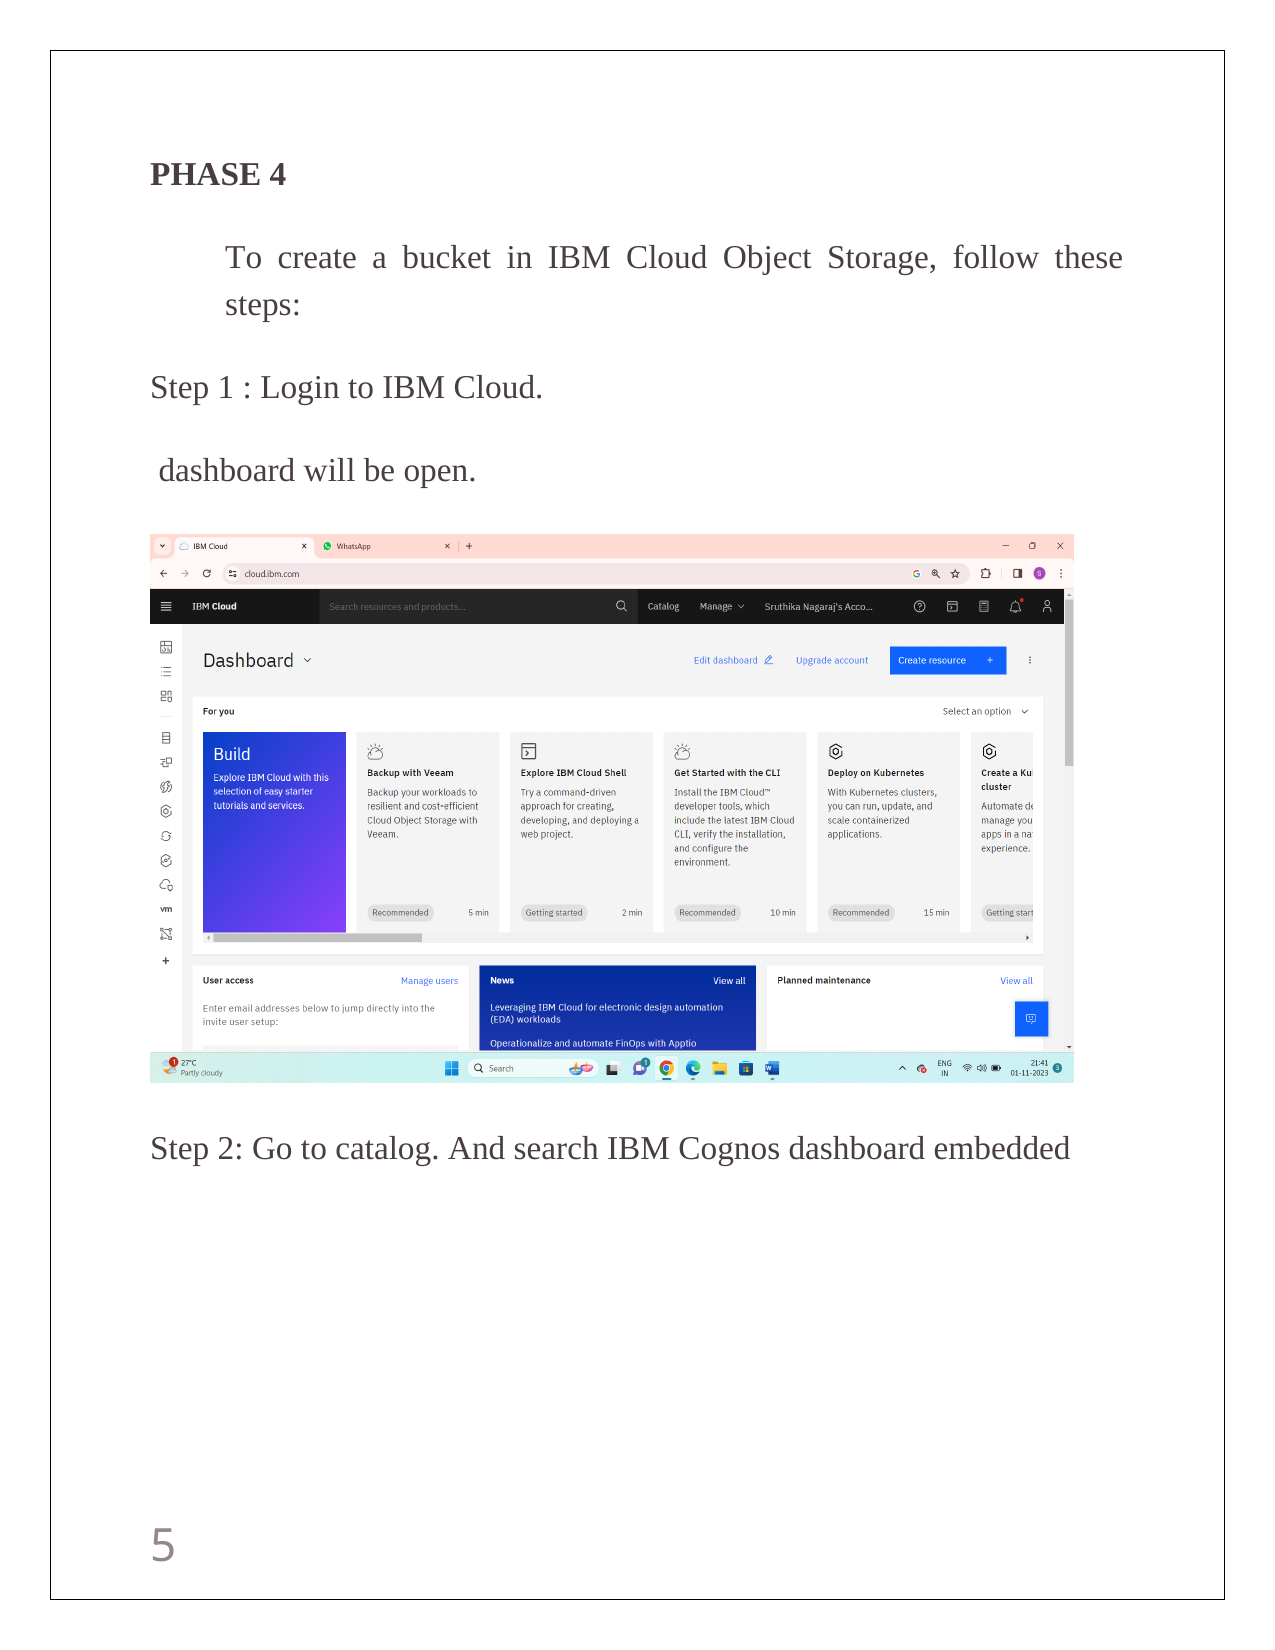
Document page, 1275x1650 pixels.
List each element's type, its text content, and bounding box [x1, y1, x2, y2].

picture [150, 534, 1074, 1083]
text PHASE 4 [150, 154, 1125, 193]
list To create a bucket in IBM Cloud Object Storage, follow these steps: [225, 238, 1125, 322]
text dashboard will be open. [150, 451, 1125, 489]
text Step 1 : Login to IBM Cloud. [150, 367, 1125, 406]
text Step 2: Go to catalog. And search IBM Cognos dashboard embedded [150, 1128, 1125, 1166]
